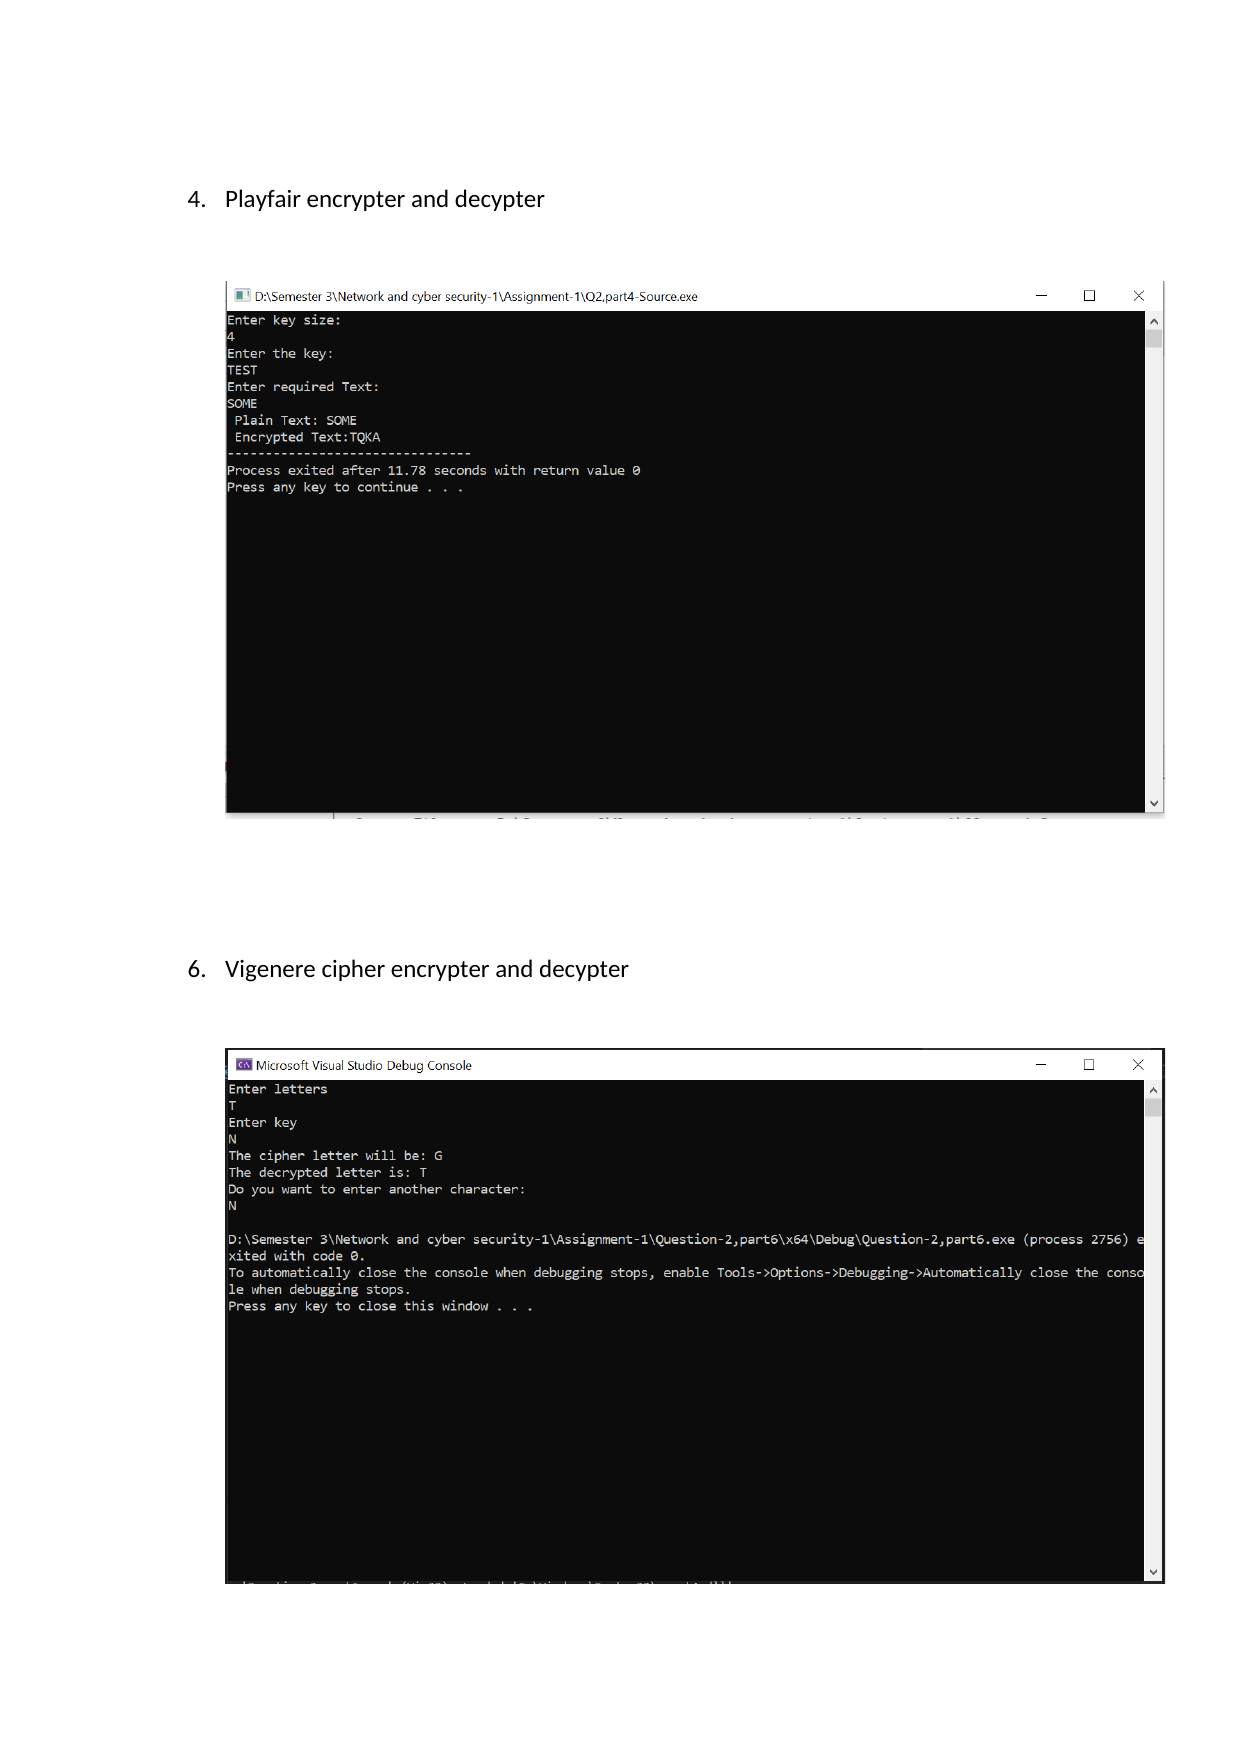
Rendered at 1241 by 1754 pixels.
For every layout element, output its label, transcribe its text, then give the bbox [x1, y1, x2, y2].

list Playfair encrypter and decypter [187, 183, 1090, 213]
list Vigenere cipher encrypter and decypter [187, 953, 1090, 983]
picture [225, 281, 1166, 819]
picture [225, 1048, 1166, 1584]
